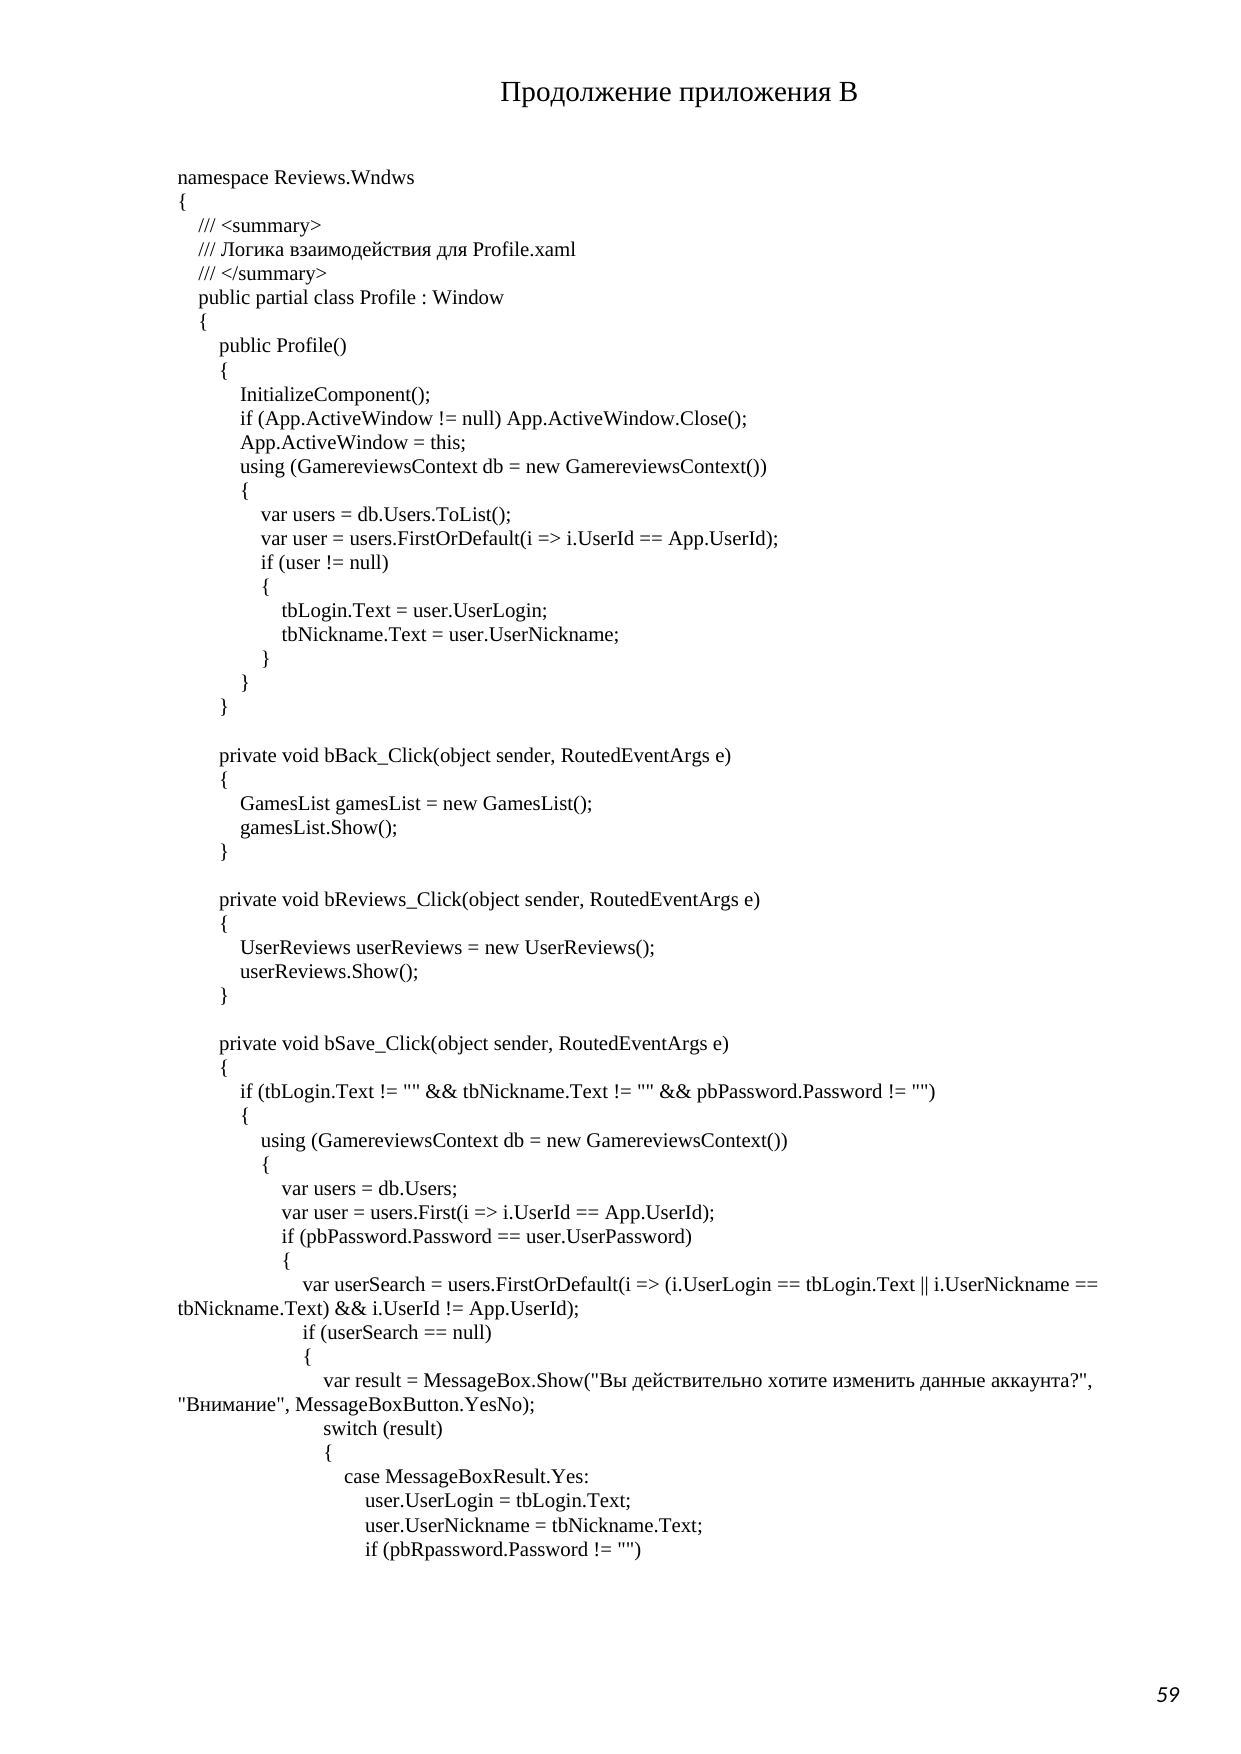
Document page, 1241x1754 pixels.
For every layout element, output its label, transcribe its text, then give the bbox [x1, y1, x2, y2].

text namespace Reviews.Wndws [177, 165, 1181, 189]
text { [177, 1103, 1181, 1127]
text using (GamereviewsContext db = new GamereviewsContext()) [177, 1127, 1181, 1152]
text if (user != null) [177, 550, 1181, 574]
text private void bSave_Click(object sender, RoutedEventArgs e) [177, 1031, 1181, 1055]
text if (pbPassword.Password == user.UserPassword) [177, 1224, 1181, 1248]
text var userSearch = users.FirstOrDefault(i => (i.UserLogin == tbLogin.Text || i.UserNickname == tbNickname.Text) && i.UserId != App.UserId); [177, 1272, 1181, 1320]
text userReviews.Show(); [177, 959, 1181, 983]
text tbNickname.Text = user.UserNickname; [177, 622, 1181, 646]
text var users = db.Users.ToList(); [177, 502, 1181, 526]
text { [177, 189, 1181, 213]
text } [177, 670, 1181, 694]
text { [177, 767, 1181, 791]
text if (userSearch == null) [177, 1320, 1181, 1344]
text App.ActiveWindow = this; [177, 430, 1181, 454]
text case MessageBoxResult.Yes: [177, 1464, 1181, 1488]
text var user = users.First(i => i.UserId == App.UserId); [177, 1200, 1181, 1224]
text if (tbLogin.Text != "" && tbNickname.Text != "" && pbPassword.Password != "") [177, 1079, 1181, 1103]
text if (App.ActiveWindow != null) App.ActiveWindow.Close(); [177, 406, 1181, 430]
text InitializeComponent(); [177, 382, 1181, 406]
text { [177, 1152, 1181, 1176]
text { [177, 1055, 1181, 1079]
text { [177, 1344, 1181, 1368]
text user.UserLogin = tbLogin.Text; [177, 1488, 1181, 1512]
text } [177, 694, 1181, 718]
text { [177, 357, 1181, 382]
text private void bBack_Click(object sender, RoutedEventArgs e) [177, 742, 1181, 767]
text gamesList.Show(); [177, 815, 1181, 839]
text using (GamereviewsContext db = new GamereviewsContext()) [177, 454, 1181, 478]
text tbLogin.Text = user.UserLogin; [177, 598, 1181, 622]
text { [177, 574, 1181, 598]
text public Profile() [177, 333, 1181, 357]
text UserReviews userReviews = new UserReviews(); [177, 935, 1181, 959]
text var user = users.FirstOrDefault(i => i.UserId == App.UserId); [177, 526, 1181, 550]
text private void bReviews_Click(object sender, RoutedEventArgs e) [177, 887, 1181, 911]
text } [177, 646, 1181, 670]
text { [177, 911, 1181, 935]
text var result = MessageBox.Show("Вы действительно хотите изменить данные аккаунта?", "Внимание", MessageBoxButton.YesNo); [177, 1368, 1181, 1416]
text /// Логика взаимодействия для Profile.xaml [177, 237, 1181, 261]
text { [177, 309, 1181, 333]
text { [177, 1248, 1181, 1272]
text /// <summary> [177, 213, 1181, 237]
text /// </summary> [177, 261, 1181, 285]
text } [177, 839, 1181, 863]
text user.UserNickname = tbNickname.Text; [177, 1512, 1181, 1537]
text { [177, 1440, 1181, 1464]
text var users = db.Users; [177, 1176, 1181, 1200]
text switch (result) [177, 1416, 1181, 1440]
text { [177, 478, 1181, 502]
text if (pbRpassword.Password != "") [177, 1537, 1181, 1561]
text public partial class Profile : Window [177, 285, 1181, 309]
text } [177, 983, 1181, 1007]
text GamesList gamesList = new GamesList(); [177, 791, 1181, 815]
